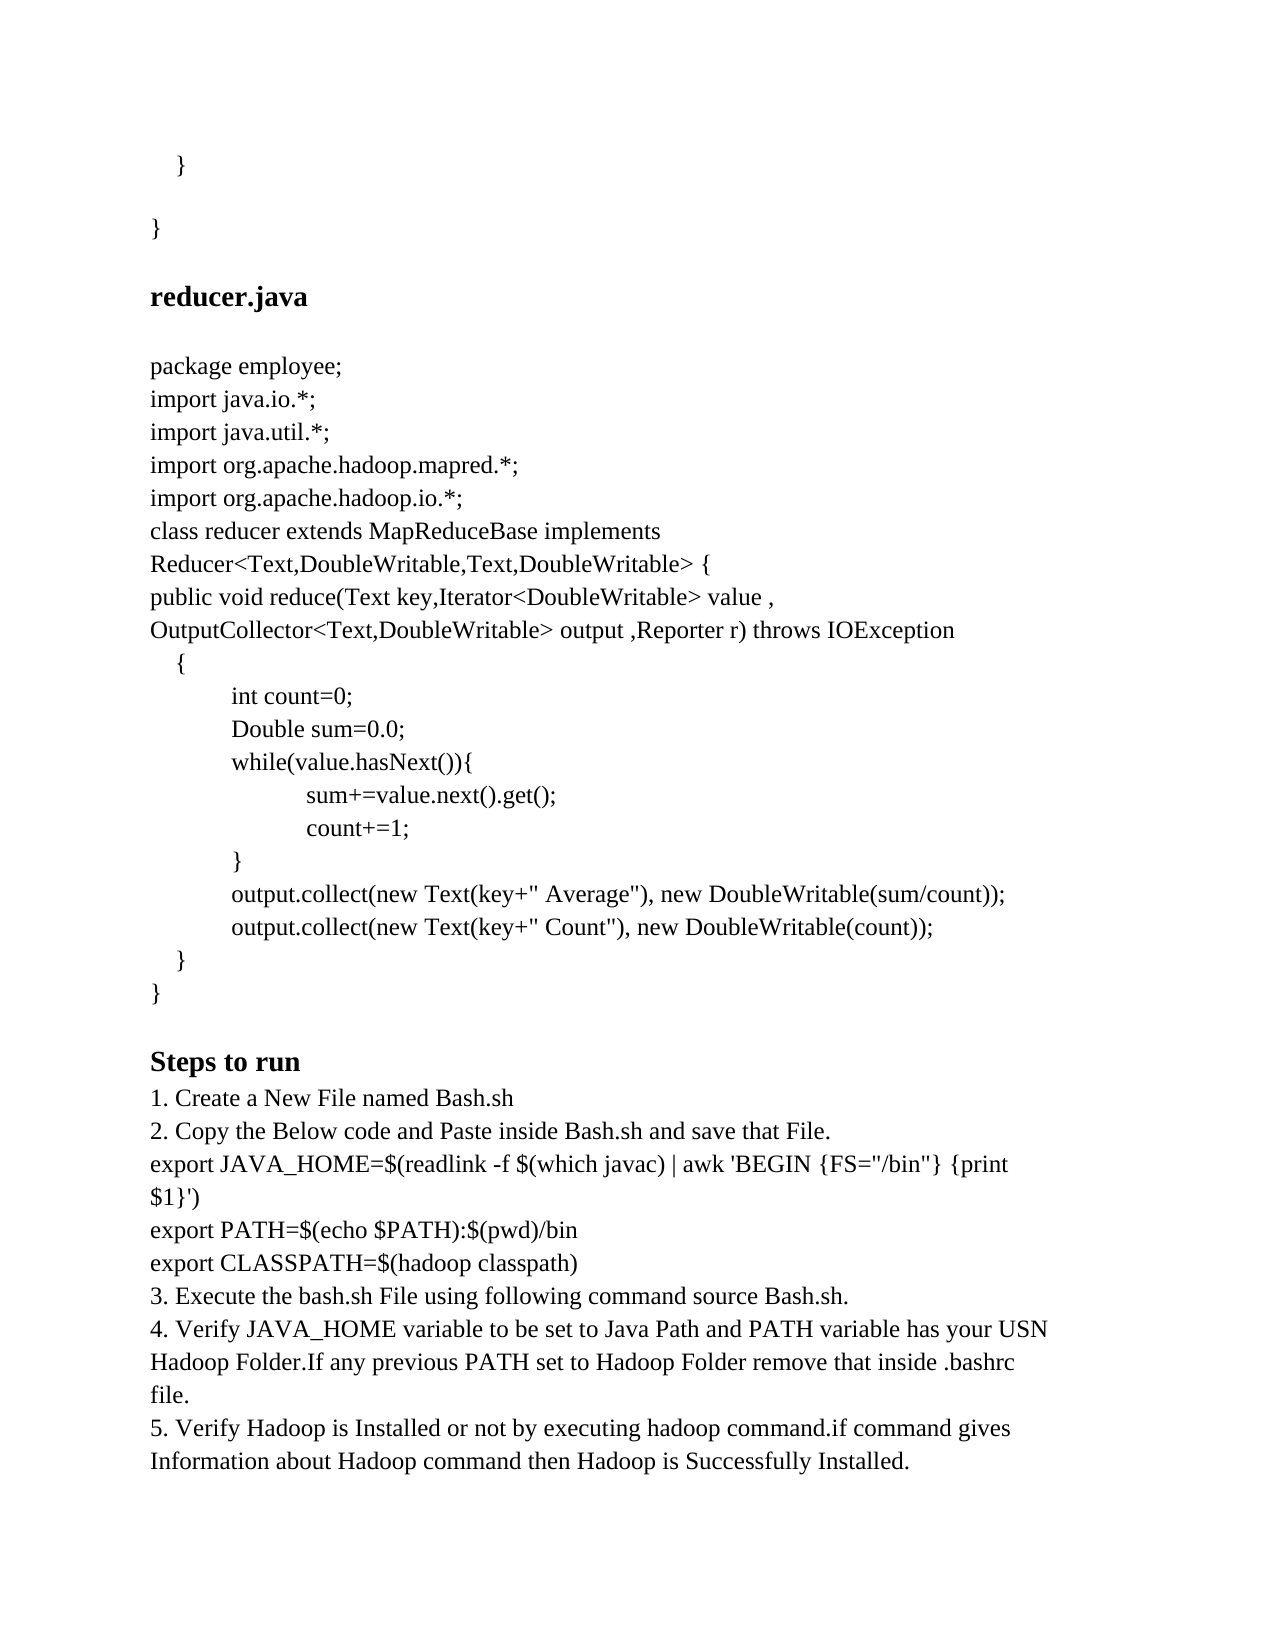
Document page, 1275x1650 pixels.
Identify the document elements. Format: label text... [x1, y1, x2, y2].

text 3. Execute the bash.sh File using following command source Bash.sh. [150, 1281, 1125, 1310]
text { [150, 648, 1125, 677]
text file. [150, 1380, 1125, 1409]
text count+=1; [150, 813, 1125, 842]
text $1}') [150, 1182, 1125, 1211]
text output.collect(new Text(key+" Count"), new DoubleWritable(count)); [150, 912, 1125, 941]
text } [150, 945, 1125, 974]
text 2. Copy the Below code and Paste inside Bash.sh and save that File. [150, 1116, 1125, 1144]
text Steps to run [150, 1044, 1125, 1078]
text 5. Verify Hadoop is Installed or not by executing hadoop command.if command gives [150, 1413, 1125, 1442]
text sum+=value.next().get(); [150, 780, 1125, 809]
text class reducer extends MapReduceBase implements Reducer<Text,DoubleWritable,Text,DoubleWritable> { [150, 516, 1125, 578]
text export CLASSPATH=$(hadoop classpath) [150, 1248, 1125, 1277]
text import org.apache.hadoop.mapred.*; [150, 450, 1125, 479]
text export JAVA_HOME=$(readlink -f $(which javac) | awk 'BEGIN {FS="/bin"} {print [150, 1149, 1125, 1178]
text Double sum=0.0; [150, 714, 1125, 743]
text 1. Create a New File named Bash.sh [150, 1083, 1125, 1112]
text import java.util.*; [150, 417, 1125, 446]
text import java.io.*; [150, 384, 1125, 413]
text export PATH=$(echo $PATH):$(pwd)/bin [150, 1215, 1125, 1244]
text package employee; [150, 351, 1125, 379]
text public void reduce(Text key,Iterator<DoubleWritable> value , OutputCollector<Text,DoubleWritable> output ,Reporter r) throws IOException [150, 582, 1125, 644]
text } [150, 846, 1125, 875]
text reducer.java [150, 279, 1125, 313]
text output.collect(new Text(key+" Average"), new DoubleWritable(sum/count)); [150, 879, 1125, 908]
text } [150, 150, 1125, 179]
text Information about Hadoop command then Hadoop is Successfully Installed. [150, 1446, 1125, 1475]
text import org.apache.hadoop.io.*; [150, 483, 1125, 512]
text while(value.hasNext()){ [150, 747, 1125, 776]
text Hadoop Folder.If any previous PATH set to Hadoop Folder remove that inside .bashrc [150, 1347, 1125, 1376]
text } [150, 213, 1125, 242]
text 4. Verify JAVA_HOME variable to be set to Java Path and PATH variable has your USN [150, 1314, 1125, 1343]
text } [150, 978, 1125, 1007]
text int count=0; [150, 681, 1125, 710]
